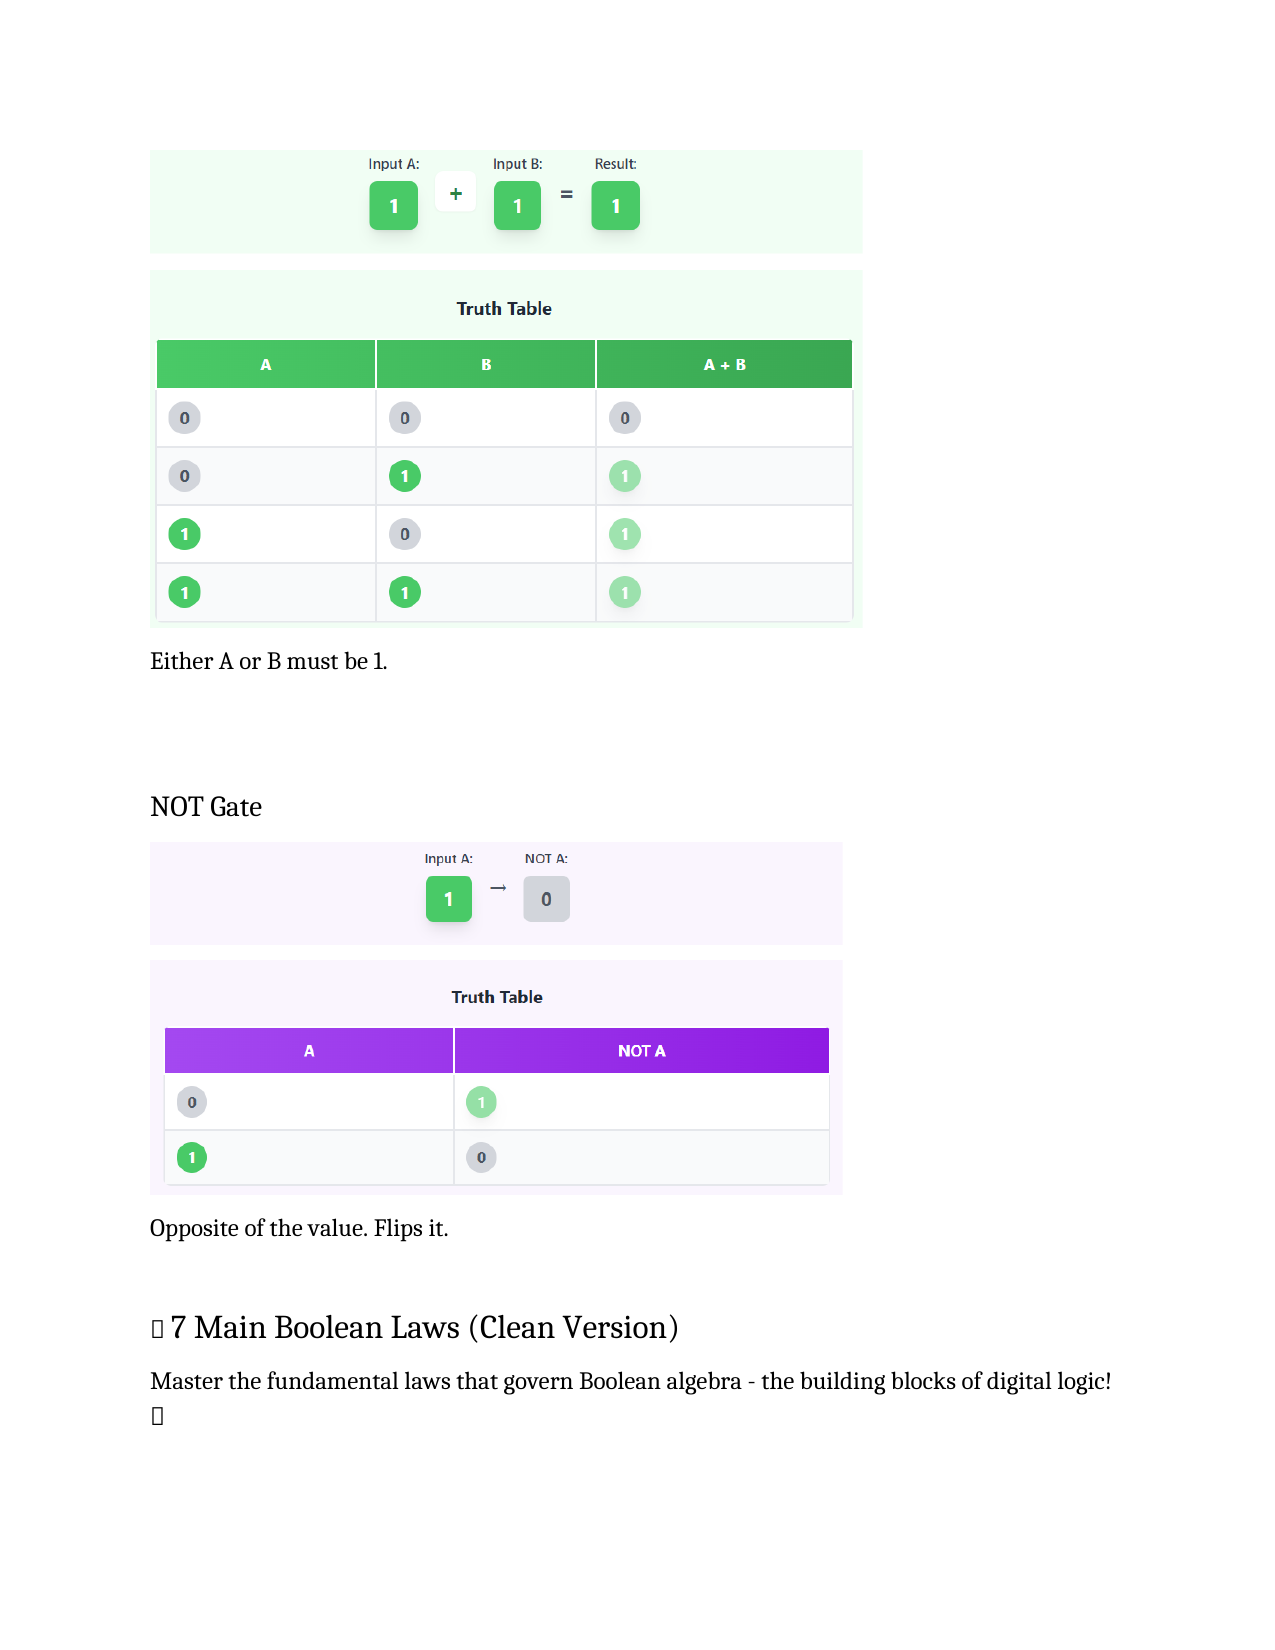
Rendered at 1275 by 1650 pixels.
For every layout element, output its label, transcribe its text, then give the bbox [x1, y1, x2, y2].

picture [150, 150, 863, 628]
text 🧾 7 Main Boolean Laws (Clean Version) [150, 1309, 1125, 1347]
text NOT Gate [150, 790, 1125, 823]
text Master the fundamental laws that govern Boolean algebra - the building blocks of digital logic! 🚀 [150, 1367, 1125, 1432]
text Either A or B must be 1. [150, 647, 1125, 675]
picture [150, 842, 843, 1195]
text Opposite of the value. Flips it. [150, 1213, 1125, 1242]
